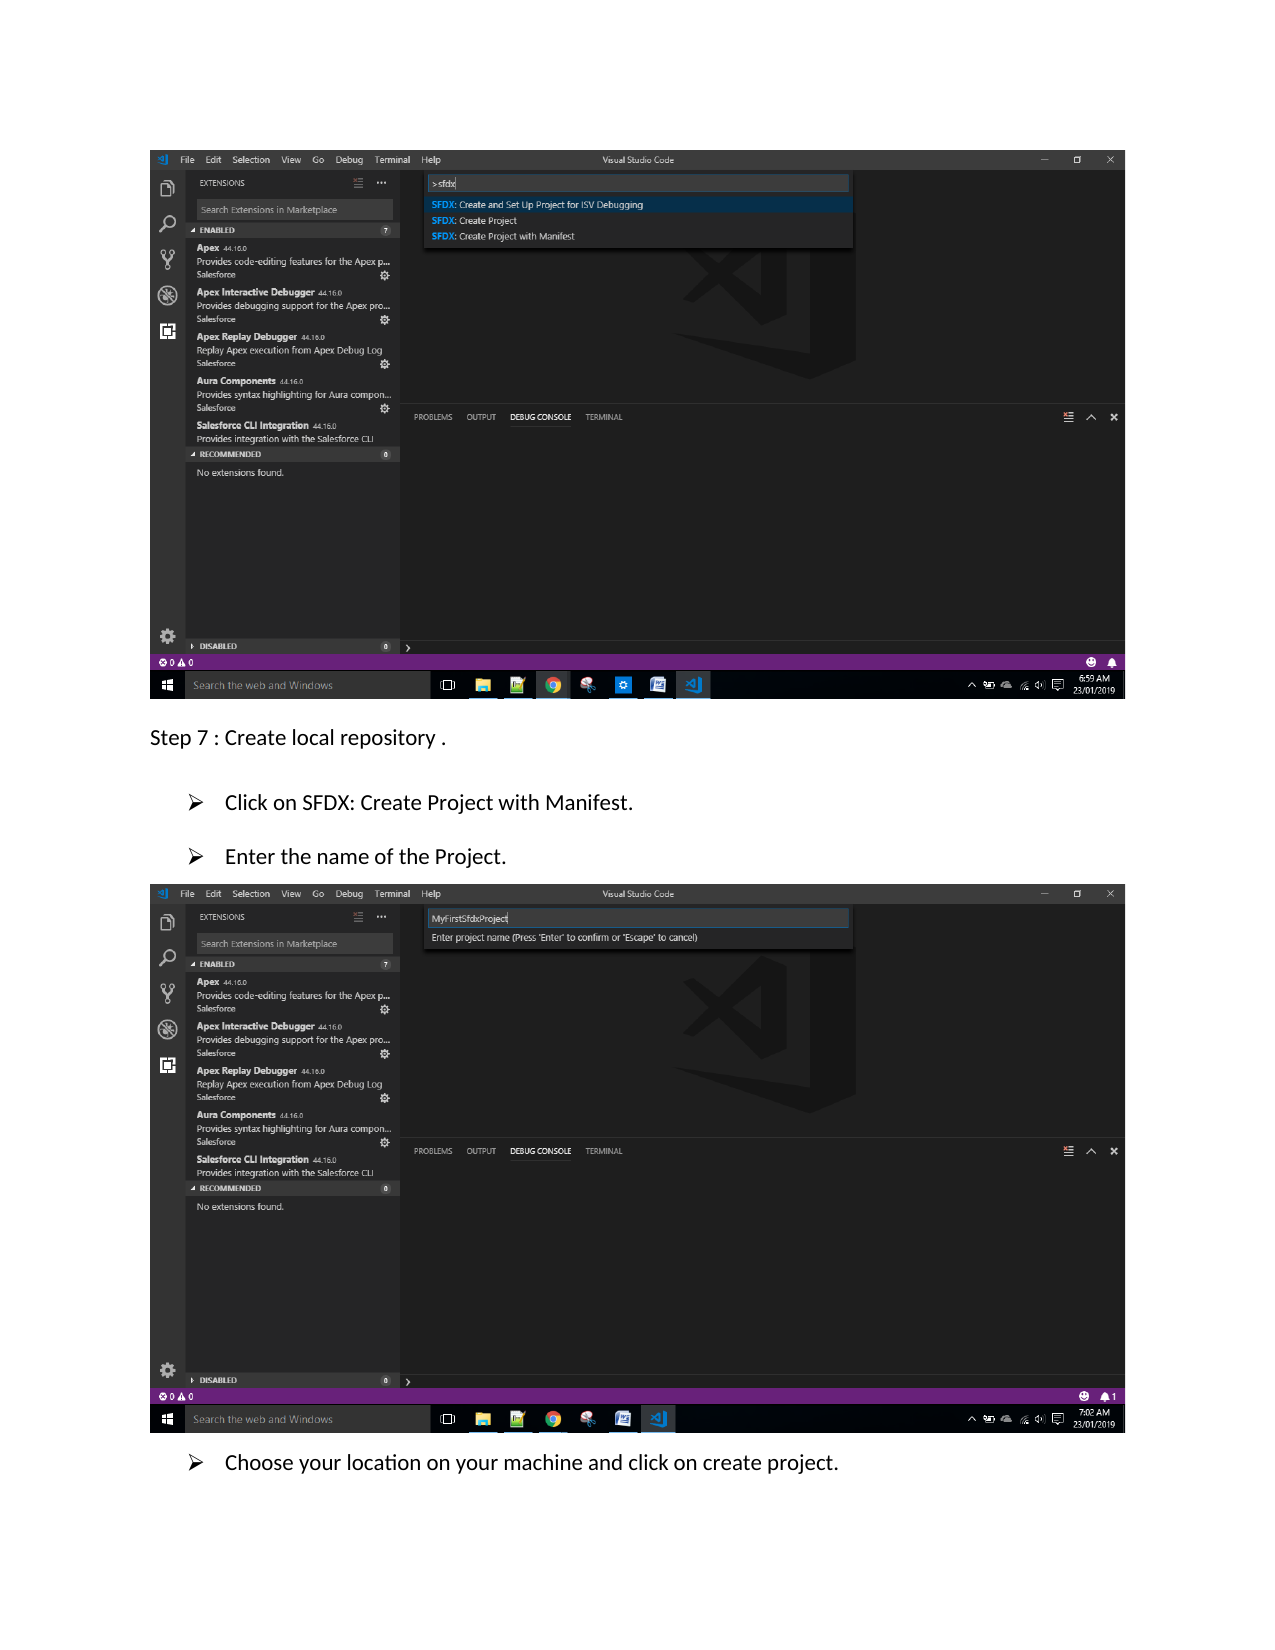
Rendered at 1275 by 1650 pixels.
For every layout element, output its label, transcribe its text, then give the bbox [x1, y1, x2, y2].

text Step 7 : Create local repository . [150, 723, 1125, 751]
list Choose your location on your machine and click on create project. [187, 1436, 1125, 1483]
picture [150, 150, 1125, 699]
list Enter the name of the Project. [187, 830, 1125, 877]
picture [150, 884, 1125, 1433]
list Click on SFDX: Create Project with Manifest. [187, 776, 1125, 823]
